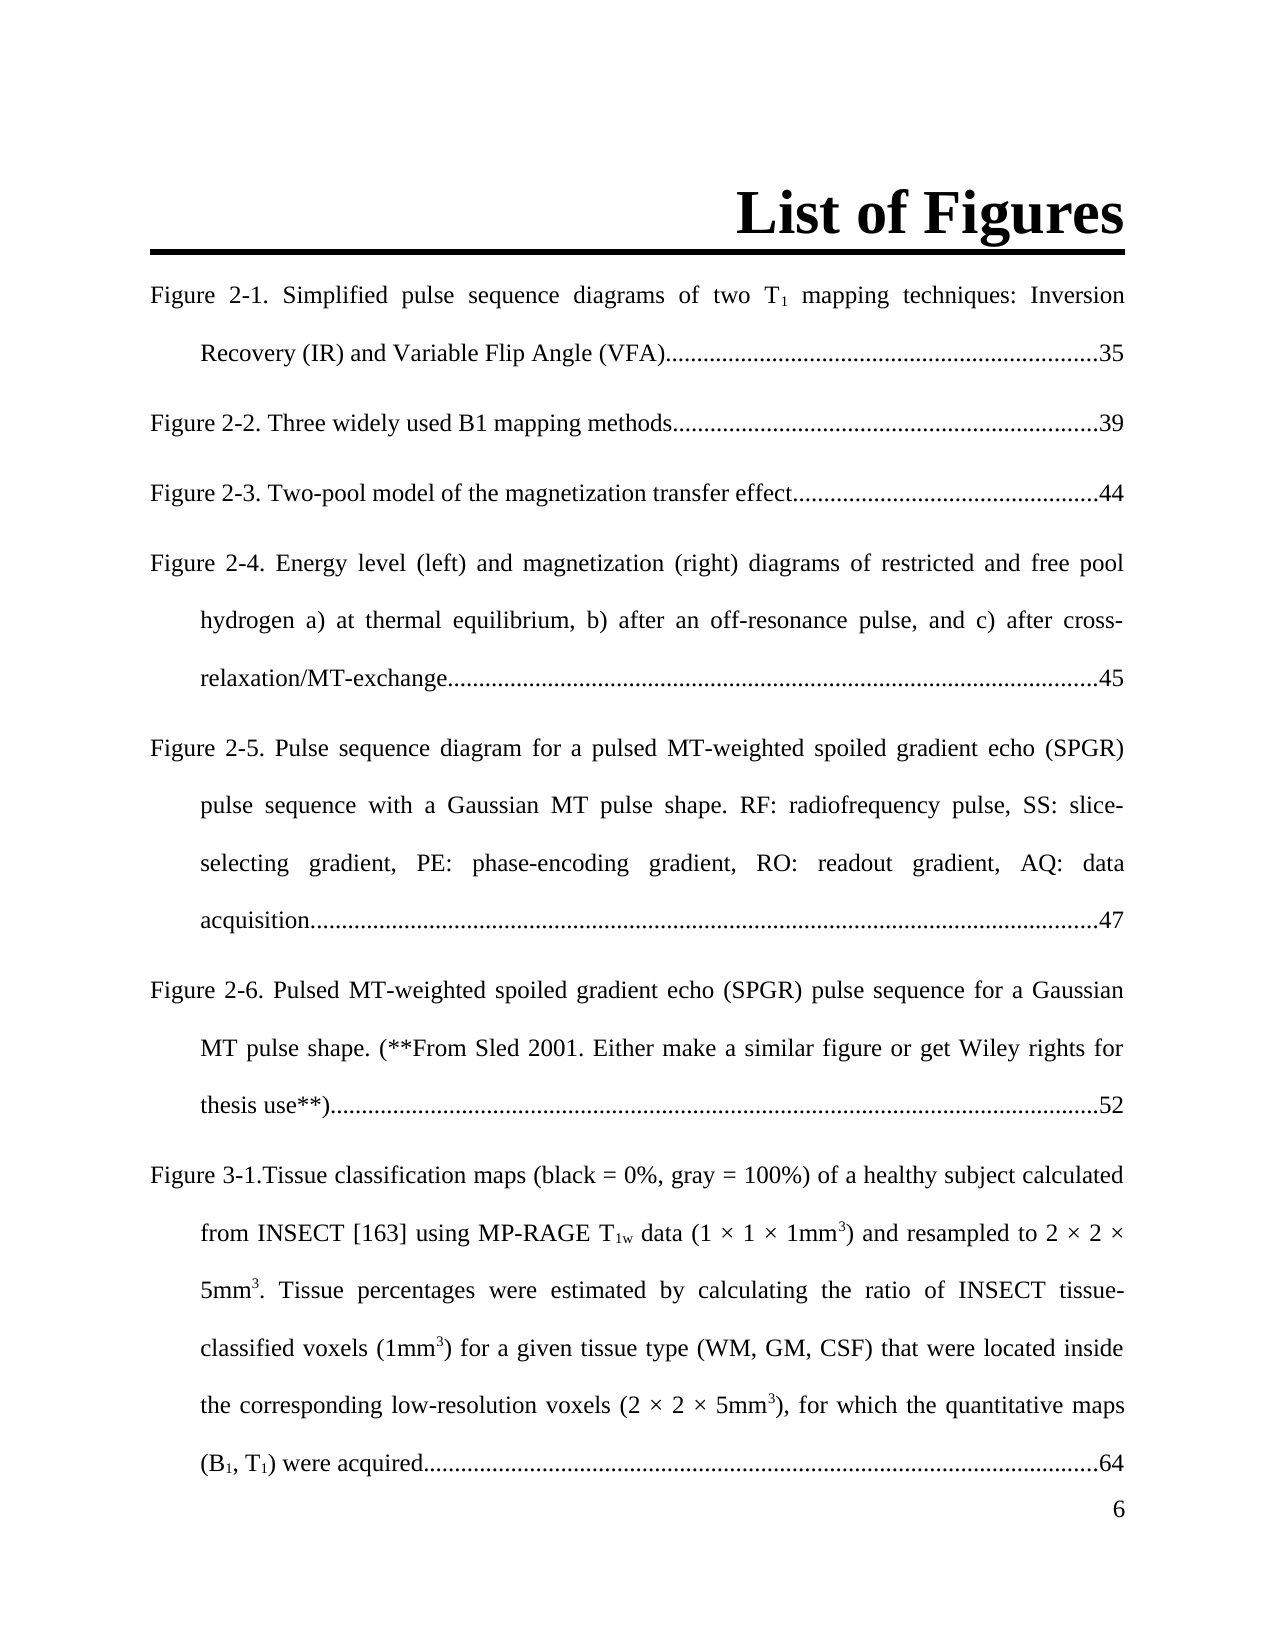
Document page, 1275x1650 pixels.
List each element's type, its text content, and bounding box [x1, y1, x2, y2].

text Figure 2-4. Energy level (left) and magnetization (right) diagrams of restricted and free pool hydrogen a) at thermal equilibrium, b) after an off-resonance pulse, and c) after cross-relaxation/MT-exchange. 45 [150, 548, 1125, 692]
text Figure 2-5. Pulse sequence diagram for a pulsed MT-weighted spoiled gradient echo (SPGR) pulse sequence with a Gaussian MT pulse shape. RF: radiofrequency pulse, SS: slice-selecting gradient, PE: phase-encoding gradient, RO: readout gradient, AQ: data acquisition. 47 [150, 733, 1125, 934]
text Figure 2-6. Pulsed MT-weighted spoiled gradient echo (SPGR) pulse sequence for a Gaussian MT pulse shape. (**From Sled 2001. Either make a similar figure or get Wiley rights for thesis use**). 52 [150, 975, 1125, 1119]
text Figure 2-3. Two-pool model of the magnetization transfer effect. 44 [150, 478, 1125, 507]
text Figure 2-1. Simplified pulse sequence diagrams of two T1 mapping techniques: Inversion Recovery (IR) and Variable Flip Angle (VFA). 35 [150, 280, 1125, 367]
text Figure 2-2. Three widely used B1 mapping methods. 39 [150, 408, 1125, 437]
text List of Figures [150, 175, 1125, 249]
text Figure 3-1.Tissue classification maps (black = 0%, gray = 100%) of a healthy subject calculated from INSECT [163] using MP-RAGE T1w data (1 × 1 × 1mm3) and resampled to 2 × 2 × 5mm3. Tissue percentages were estimated by calculating the ratio of INSECT tissue-classified voxels (1mm3) for a given tissue type (WM, GM, CSF) that were located inside the corresponding low-resolution voxels (2 × 2 × 5mm3), for which the quantitative maps (B1, T1) were acquired. 64 [150, 1160, 1125, 1477]
